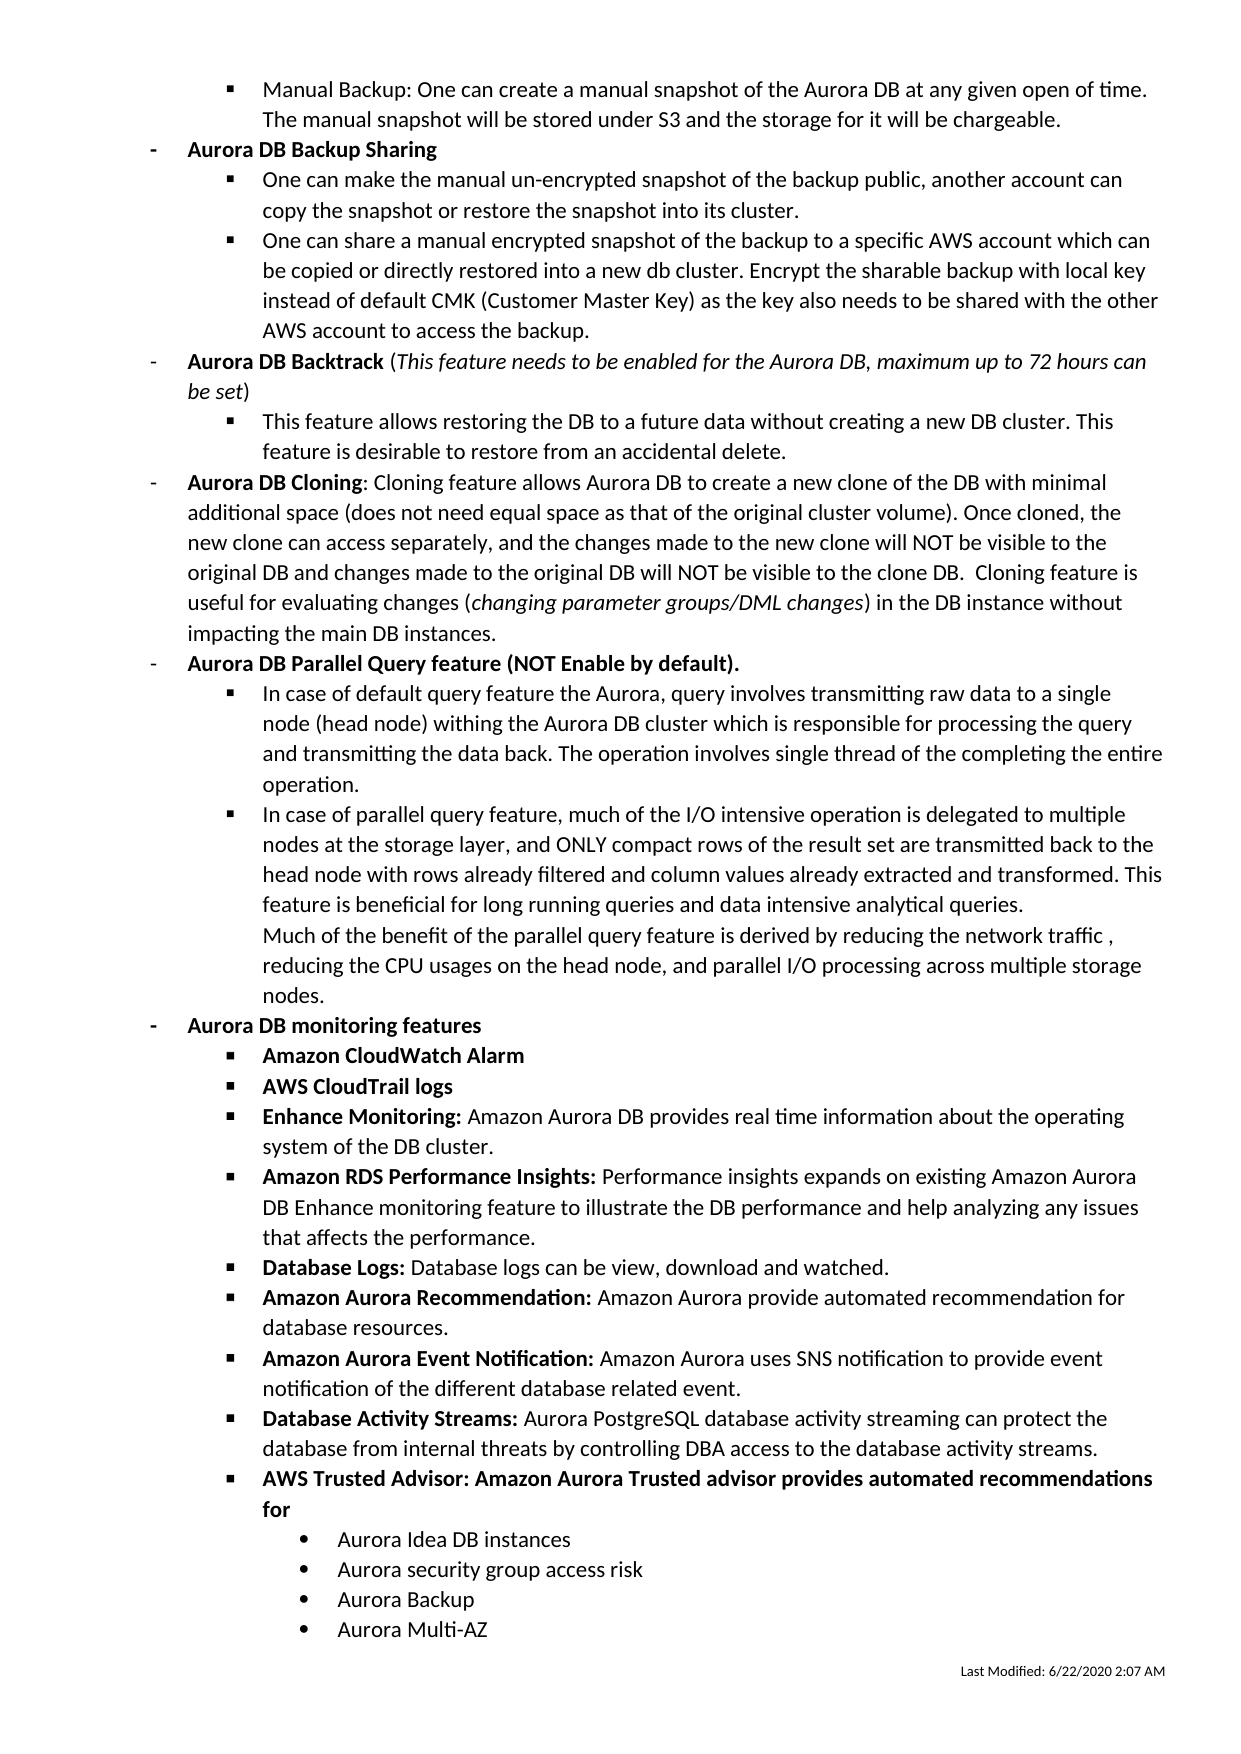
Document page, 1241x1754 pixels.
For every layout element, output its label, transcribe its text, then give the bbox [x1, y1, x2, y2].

list Amazon RDS Performance Insights: Performance insights expands on existing Amazon Aurora DB Enhance monitoring feature to illustrate the DB performance and help analyzing any issues that affects the performance. [225, 1162, 1165, 1251]
list Aurora Multi-AZ [300, 1616, 1165, 1644]
list Aurora DB Cloning: Cloning feature allows Aurora DB to create a new clone of the DB with minimal additional space (does not need equal space as that of the original cluster volume). Once cloned, the new clone can access separately, and the changes made to the new clone will NOT be visible to the original DB and changes made to the original DB will NOT be visible to the clone DB. Cloning feature is useful for evaluating changes (changing parameter groups/DML changes) in the DB instance without impacting the main DB instances. [150, 468, 1165, 647]
list One can share a manual encrypted snapshot of the backup to a specific AWS account which can be copied or directly restored into a new db cluster. Encrypt the sharable backup with local key instead of default CMK (Customer Master Key) as the key also needs to be shared with the other AWS account to access the backup. [225, 226, 1165, 345]
list This feature allows restoring the DB to a future data without creating a new DB cluster. This feature is desirable to restore from an accidental delete. [225, 407, 1165, 466]
list Aurora Backup [300, 1585, 1165, 1613]
list One can make the manual un-encrypted snapshot of the backup public, another account can copy the snapshot or restore the snapshot into its cluster. [225, 166, 1165, 224]
list AWS Trusted Advisor: Amazon Aurora Trusted advisor provides automated recommendations for [225, 1464, 1165, 1523]
list Aurora security group access risk [300, 1555, 1165, 1583]
list Aurora DB Backtrack (This feature needs to be enabled for the Aurora DB, maximum up to 72 hours can be set) [150, 347, 1165, 405]
list Aurora Idea DB instances [300, 1525, 1165, 1553]
list In case of parallel query feature, much of the I/O intensive operation is delegated to multiple nodes at the storage layer, and ONLY compact rows of the result set are transmitted back to the head node with rows already filtered and column values already extracted and transformed. This feature is beneficial for long running queries and data intensive analytical queries. [225, 800, 1165, 919]
list Database Activity Streams: Aurora PostgreSQL database activity streaming can protect the database from internal threats by controlling DBA access to the database activity streams. [225, 1404, 1165, 1462]
list AWS CloudTrail logs [225, 1072, 1165, 1100]
list Aurora DB Parallel Query feature (NOT Enable by default). [150, 649, 1165, 677]
list Manual Backup: One can create a manual snapshot of the Aurora DB at any given open of time. The manual snapshot will be stored under S3 and the storage for it will be chargeable. [225, 75, 1165, 133]
list Amazon Aurora Recommendation: Amazon Aurora provide automated recommendation for database resources. [225, 1283, 1165, 1342]
list Amazon Aurora Event Notification: Amazon Aurora uses SNS notification to provide event notification of the different database related event. [225, 1344, 1165, 1402]
list Enhance Monitoring: Amazon Aurora DB provides real time information about the operating system of the DB cluster. [225, 1102, 1165, 1160]
list Aurora DB Backup Sharing [150, 135, 1165, 163]
list In case of default query feature the Aurora, query involves transmitting raw data to a single node (head node) withing the Aurora DB cluster which is responsible for processing the query and transmitting the data back. The operation involves single thread of the completing the entire operation. [225, 679, 1165, 798]
list Database Logs: Database logs can be view, download and watched. [225, 1253, 1165, 1281]
list Much of the benefit of the parallel query feature is derived by reducing the network traffic , reducing the CPU usages on the head node, and parallel I/O processing across multiple storage nodes. [262, 921, 1165, 1009]
list Amazon CloudWatch Alarm [225, 1042, 1165, 1070]
list Aurora DB monitoring features [150, 1011, 1165, 1039]
